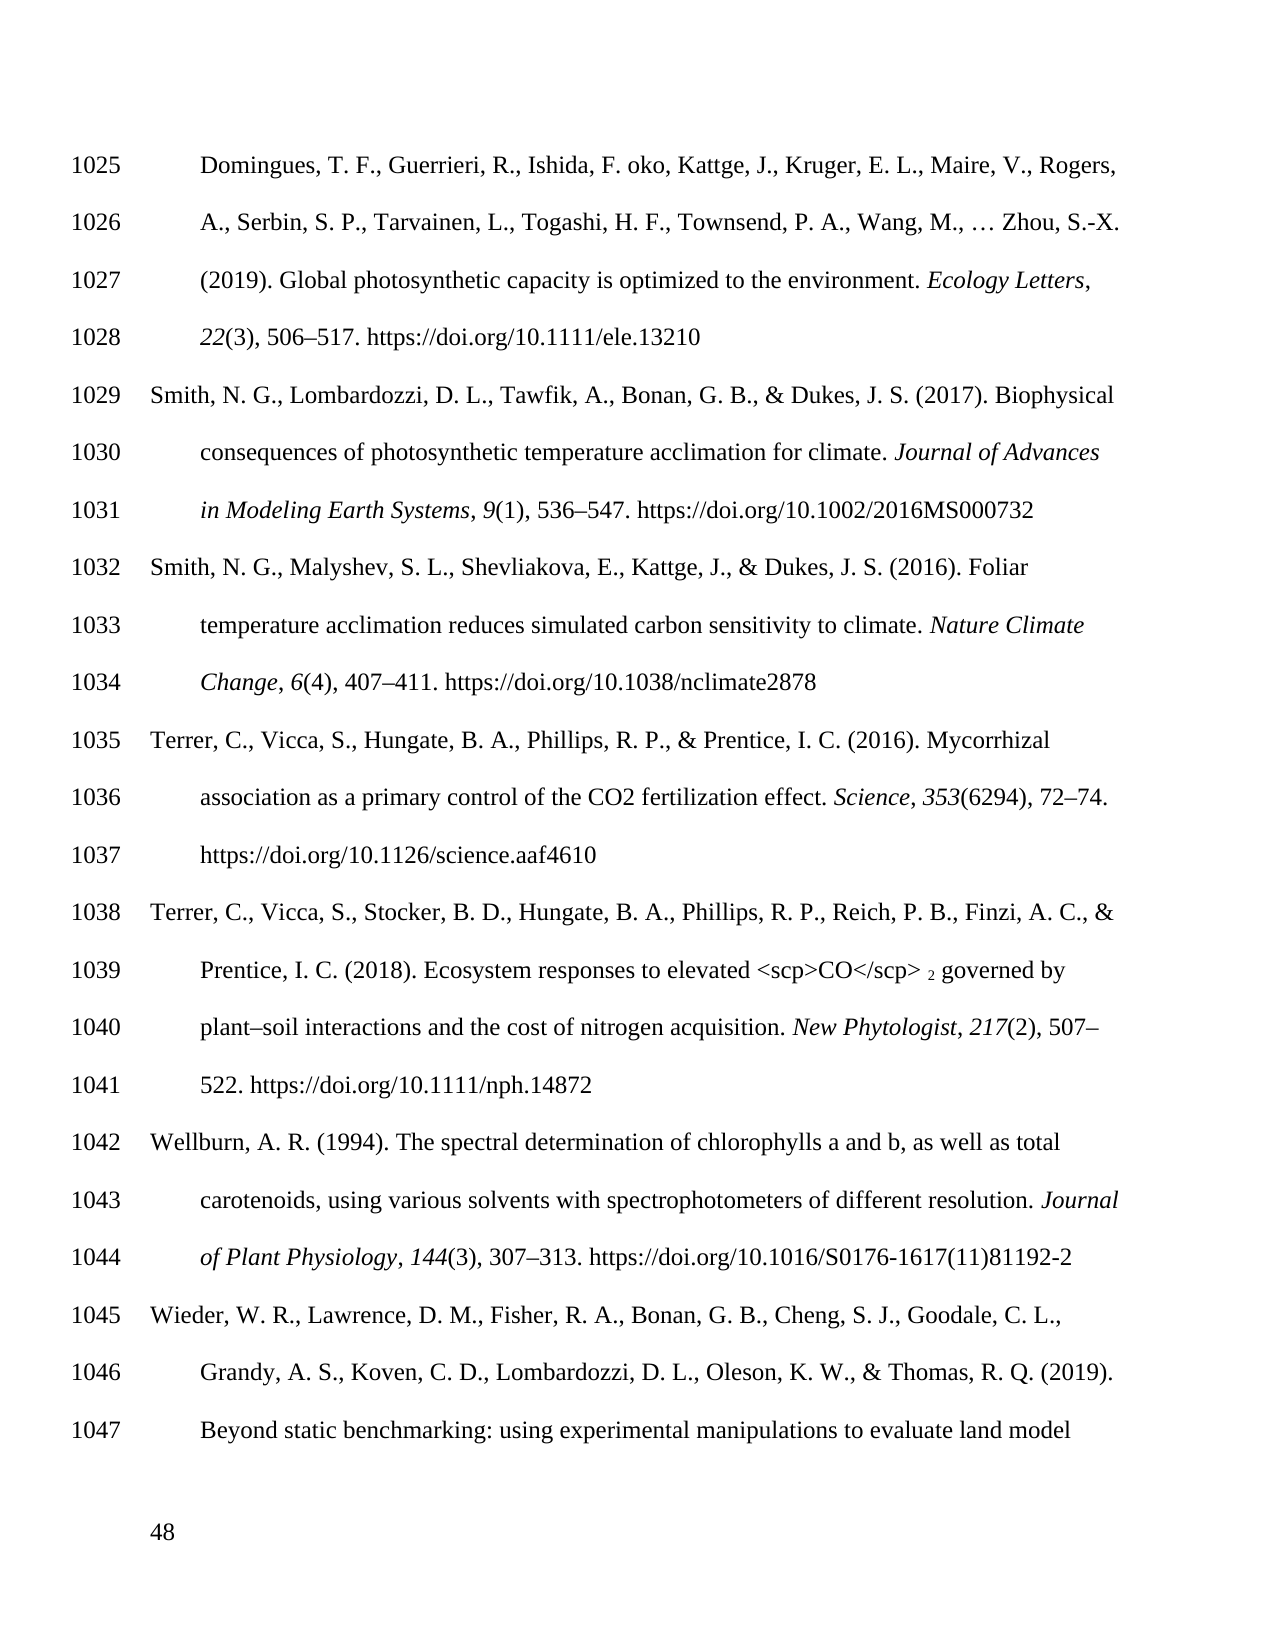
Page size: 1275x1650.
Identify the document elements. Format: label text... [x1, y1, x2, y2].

text Terrer, C., Vicca, S., Stocker, B. D., Hungate, B. A., Phillips, R. P., Reich, P. B., Finzi, A. C., & Prentice, I. C. (2018). Ecosystem responses to elevated <scp>CO</scp> 2 governed by plant–soil interactions and the cost of nitrogen acquisition. New Phytologist, 217(2), 507–522. https://doi.org/10.1111/nph.14872 [150, 897, 1125, 1099]
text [150, 150, 1125, 351]
text Smith, N. G., Lombardozzi, D. L., Tawfik, A., Bonan, G. B., & Dukes, J. S. (2017). Biophysical consequences of photosynthetic temperature acclimation for climate. Journal of Advances in Modeling Earth Systems, 9(1), 536–547. https://doi.org/10.1002/2016MS000732 [150, 380, 1125, 524]
text Smith, N. G., Malyshev, S. L., Shevliakova, E., Kattge, J., & Dukes, J. S. (2016). Foliar temperature acclimation reduces simulated carbon sensitivity to climate. Nature Climate Change, 6(4), 407–411. https://doi.org/10.1038/nclimate2878 [150, 552, 1125, 696]
text Terrer, C., Vicca, S., Hungate, B. A., Phillips, R. P., & Prentice, I. C. (2016). Mycorrhizal association as a primary control of the CO2 fertilization effect. Science, 353(6294), 72–74. https://doi.org/10.1126/science.aaf4610 [150, 725, 1125, 869]
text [150, 1300, 1125, 1444]
text Wellburn, A. R. (1994). The spectral determination of chlorophylls a and b, as well as total carotenoids, using various solvents with spectrophotometers of different resolution. Journal of Plant Physiology, 144(3), 307–313. https://doi.org/10.1016/S0176-1617(11)81192-2 [150, 1127, 1125, 1271]
